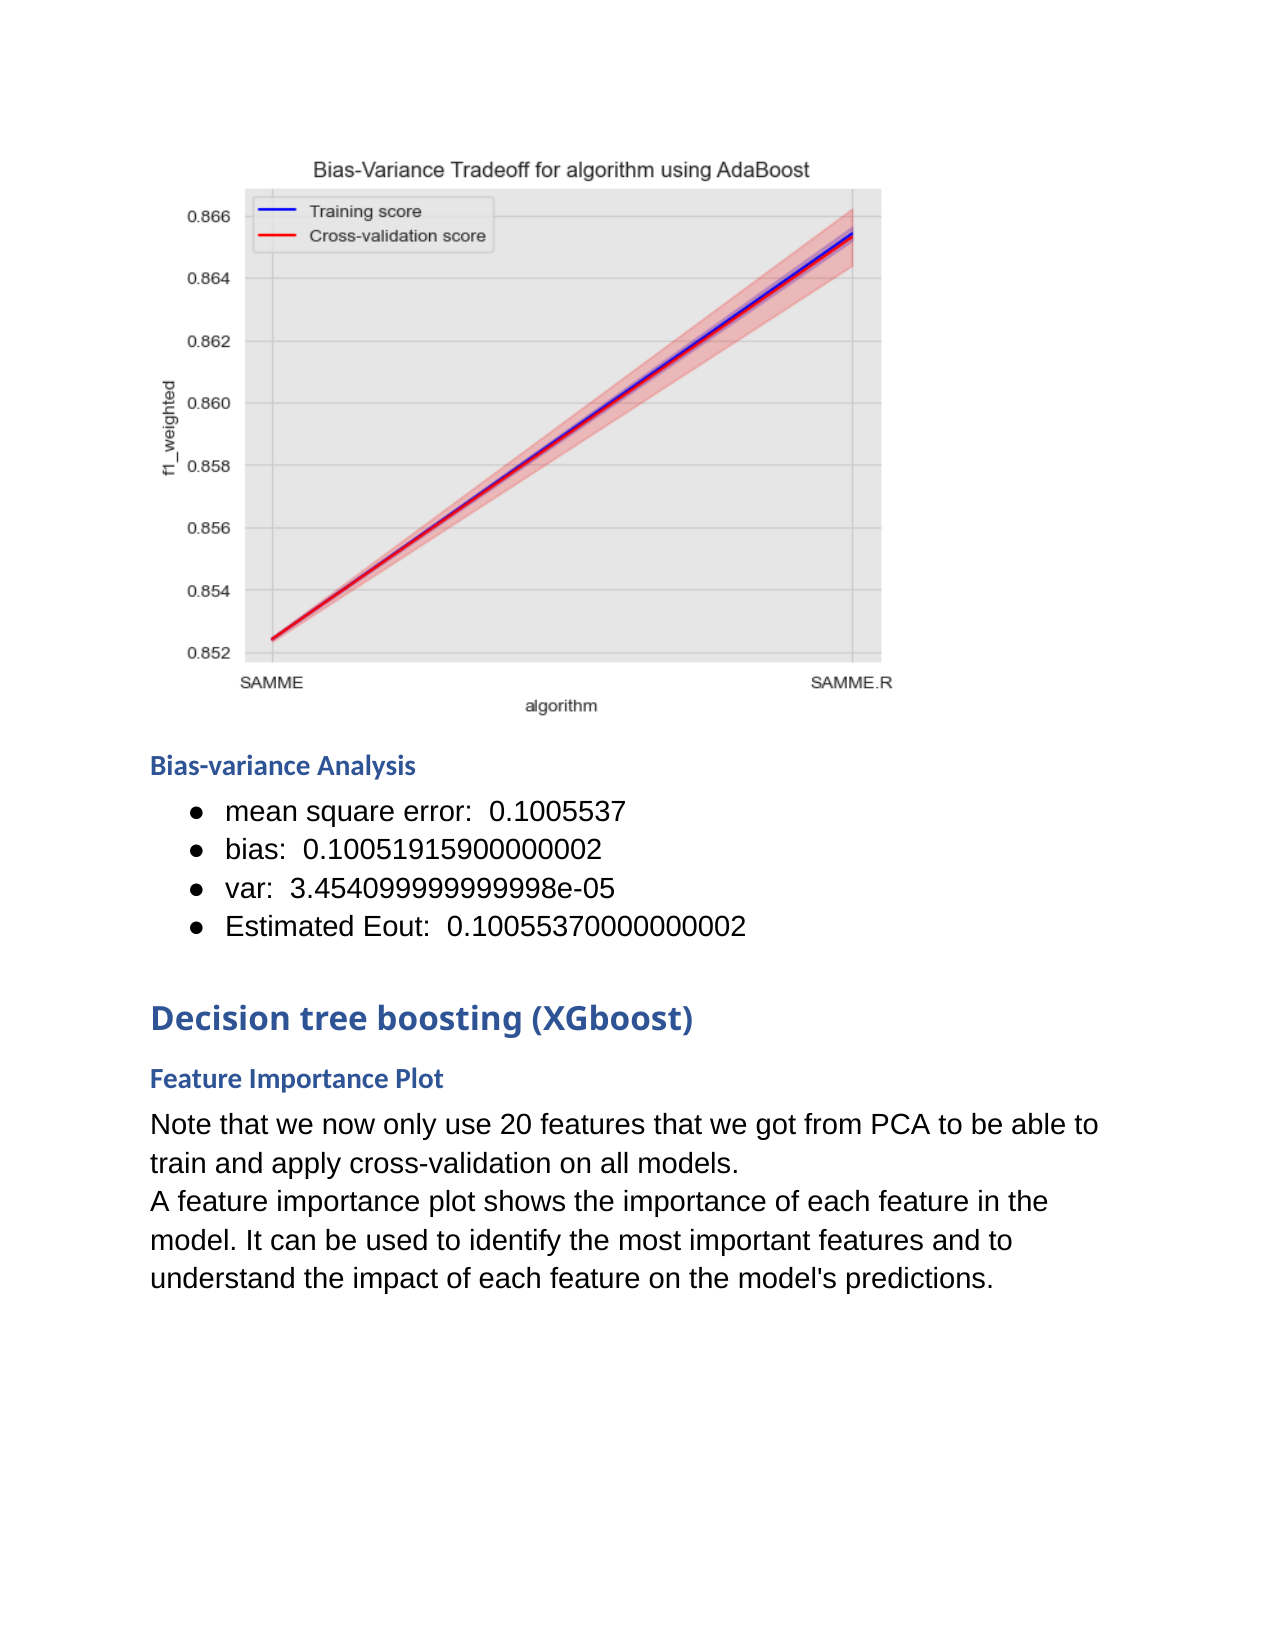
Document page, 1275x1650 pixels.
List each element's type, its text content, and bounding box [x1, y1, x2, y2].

list bias: 0.10051915900000002 [187, 832, 1125, 866]
text Note that we now only use 20 features that we got from PCA to be able to train and apply cross-validation on all models. [150, 1107, 1125, 1179]
list mean square error: 0.1005537 [187, 794, 1125, 827]
picture [150, 150, 906, 727]
subtitle Feature Importance Plot [150, 1060, 1125, 1096]
list Estimated Eout: 0.10055370000000002 [187, 909, 1125, 943]
subtitle Decision tree boosting (XGboost) [150, 995, 1125, 1040]
subtitle Bias-variance Analysis [150, 747, 1125, 782]
text A feature importance plot shows the importance of each feature in the model. It can be used to identify the most important features and to understand the impact of each feature on the model's predictions. [150, 1184, 1125, 1295]
list var: 3.454099999999998e-05 [187, 871, 1125, 904]
